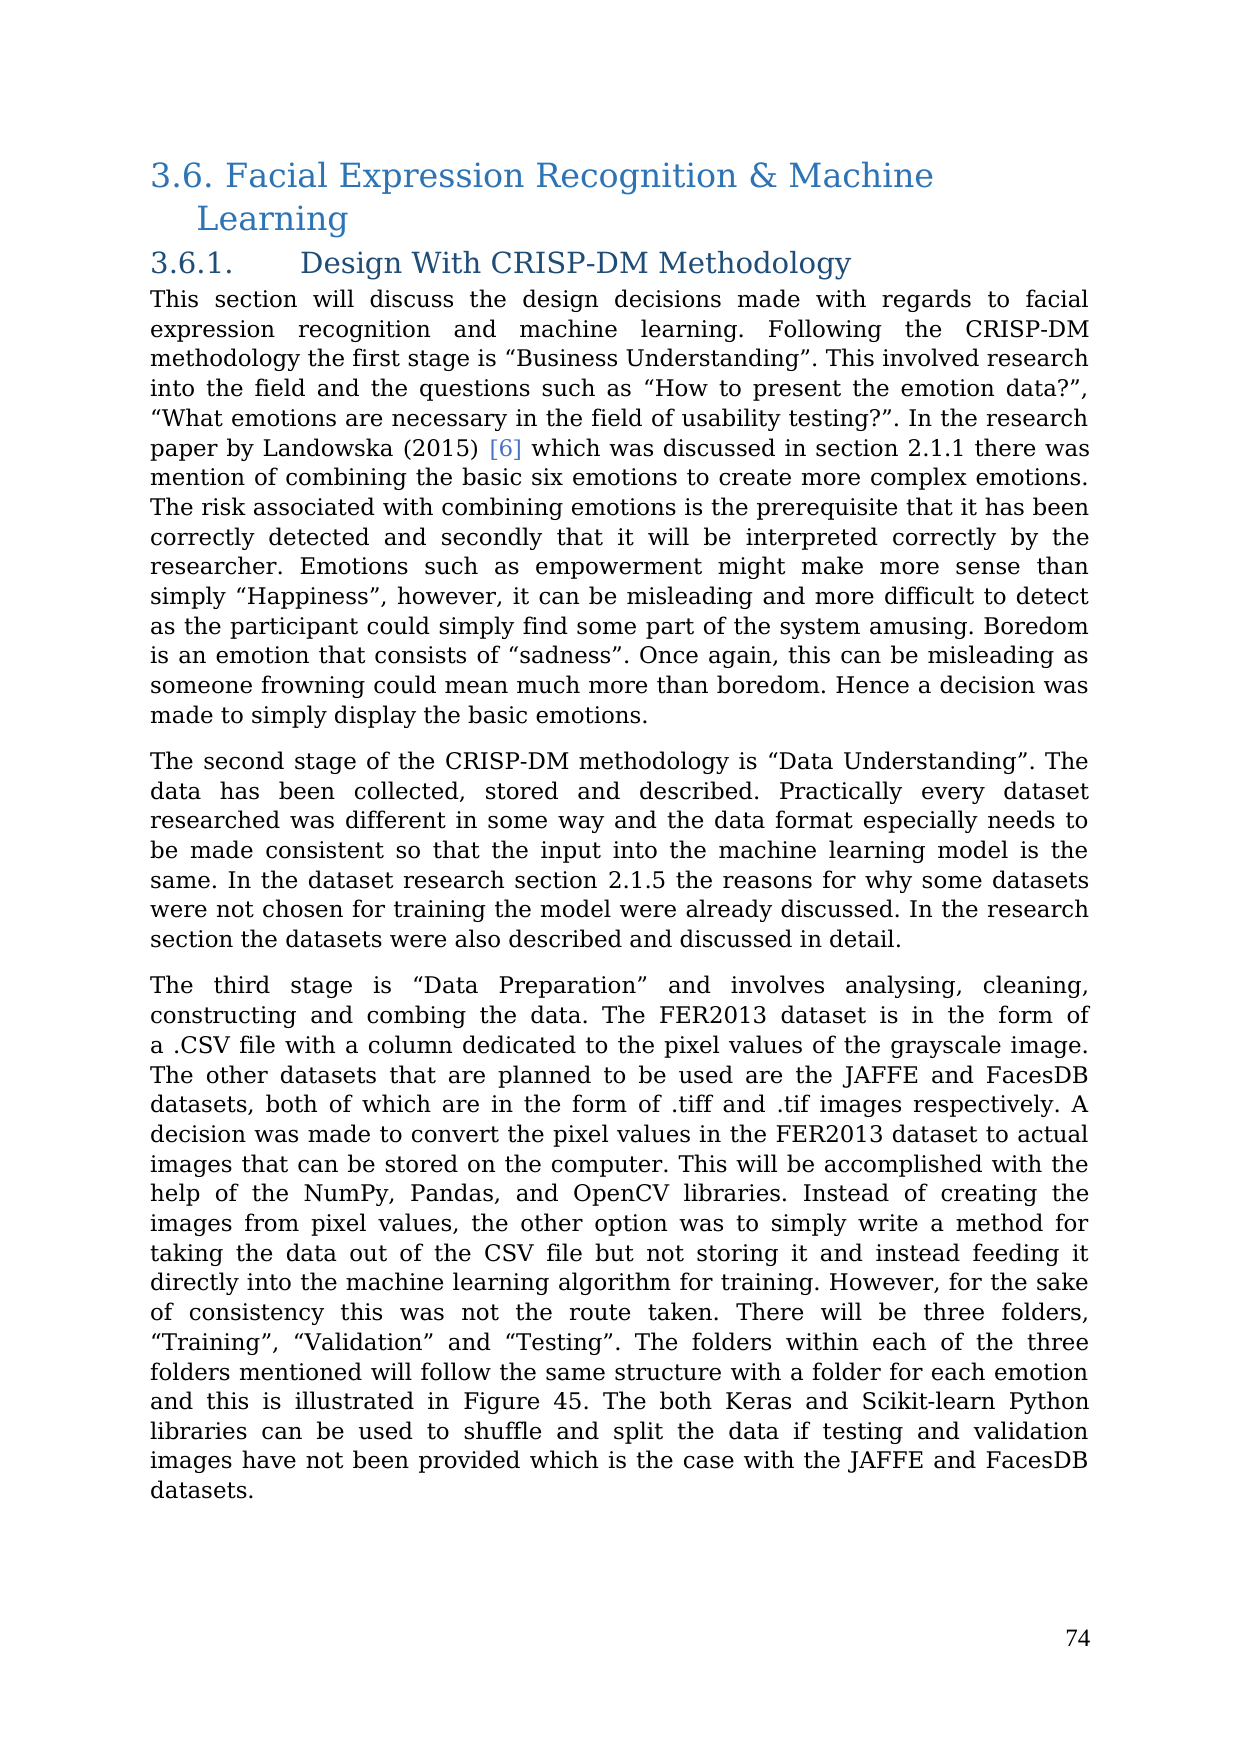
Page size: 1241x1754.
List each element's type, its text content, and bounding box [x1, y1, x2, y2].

subtitle Facial Expression Recognition & Machine Learning [150, 154, 1090, 237]
subtitle Design With CRISP-DM Methodology [150, 244, 1090, 279]
text The second stage of the CRISP-DM methodology is “Data Understanding”. The data has been collected, stored and described. Practically every dataset researched was different in some way and the data format especially needs to be made consistent so that the input into the machine learning model is the same. In the dataset research section 2.1.5 the reasons for why some datasets were not chosen for training the model were already discussed. In the research section the datasets were also described and discussed in detail. [150, 747, 1090, 952]
text This section will discuss the design decisions made with regards to facial expression recognition and machine learning. Following the CRISP-DM methodology the first stage is “Business Understanding”. This involved research into the field and the questions such as “How to present the emotion data?”, “What emotions are necessary in the field of usability testing?”. In the research paper by Landowska (2015) [6] which was discussed in section 2.1.1 there was mention of combining the basic six emotions to create more complex emotions. The risk associated with combining emotions is the prerequisite that it has been correctly detected and secondly that it will be interpreted correctly by the researcher. Emotions such as empowerment might make more sense than simply “Happiness”, however, it can be misleading and more difficult to detect as the participant could simply find some part of the system amusing. Boredom is an emotion that consists of “sadness”. Once again, this can be misleading as someone frowning could mean much more than boredom. Hence a decision was made to simply display the basic emotions. [150, 285, 1090, 728]
text The third stage is “Data Preparation” and involves analysing, cleaning, constructing and combing the data. The FER2013 dataset is in the form of a .CSV file with a column dedicated to the pixel values of the grayscale image. The other datasets that are planned to be used are the JAFFE and FacesDB datasets, both of which are in the form of .tiff and .tif images respectively. A decision was made to convert the pixel values in the FER2013 dataset to actual images that can be stored on the computer. This will be accomplished with the help of the NumPy, Pandas, and OpenCV libraries. Instead of creating the images from pixel values, the other option was to simply write a method for taking the data out of the CSV file but not storing it and instead feeding it directly into the machine learning algorithm for training. However, for the sake of consistency this was not the route taken. There will be three folders, “Training”, “Validation” and “Testing”. The folders within each of the three folders mentioned will follow the same structure with a folder for each emotion and this is illustrated in Figure 45. The both Keras and Scikit-learn Python libraries can be used to shuffle and split the data if testing and validation images have not been provided which is the case with the JAFFE and FacesDB datasets. [150, 971, 1090, 1503]
